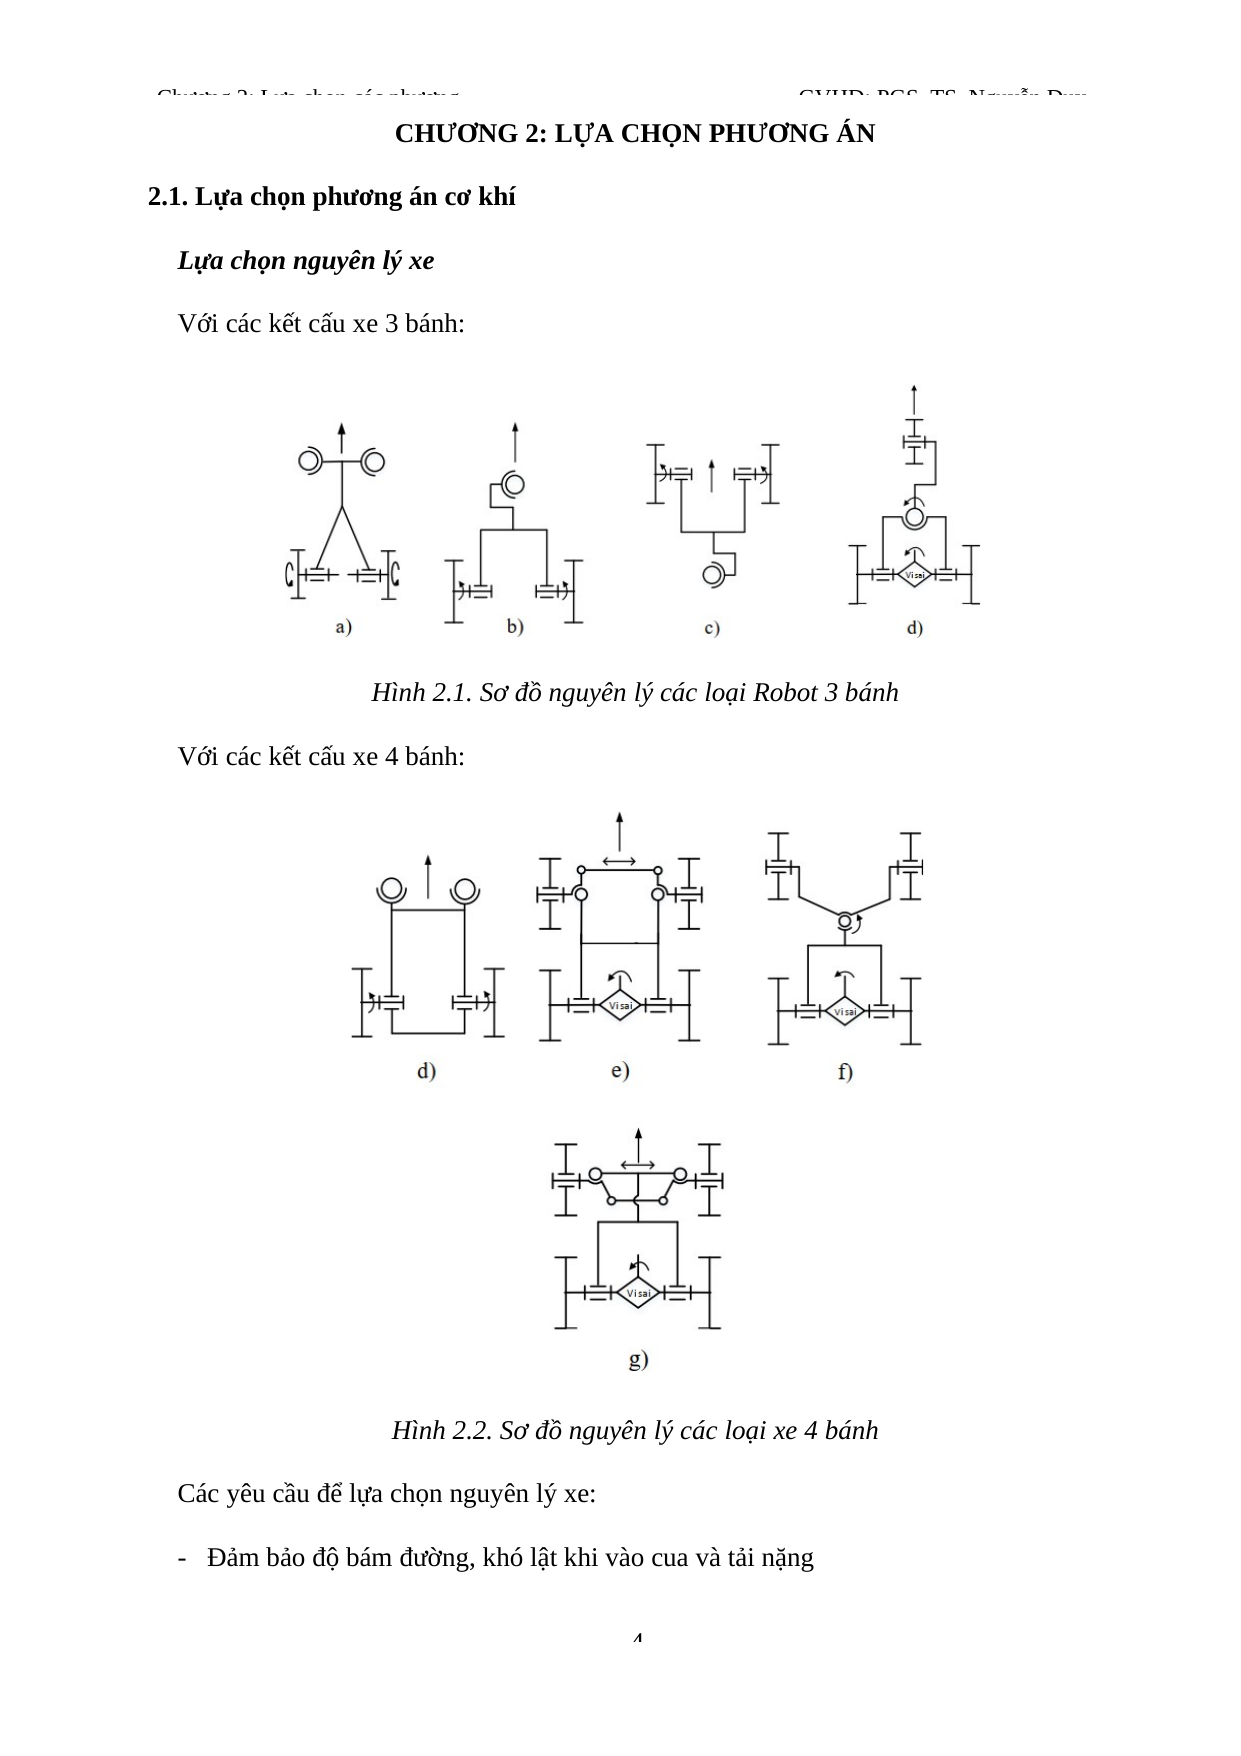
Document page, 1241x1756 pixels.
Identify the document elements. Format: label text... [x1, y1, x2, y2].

picture [351, 811, 924, 1371]
text Hình 2.2. Sơ đồ nguyên lý các loại xe 4 bánh [333, 1414, 937, 1445]
subtitle CHƯƠNG 2: LỰA CHỌN PHƯƠNG ÁN [333, 117, 936, 148]
text Với các kết cấu xe 3 bánh: [177, 307, 1144, 338]
list Đảm bảo độ bám đường, khó lật khi vào cua và tải nặng [177, 1541, 1144, 1572]
text Với các kết cấu xe 4 bánh: [177, 740, 1144, 771]
picture [285, 384, 981, 638]
subtitle Lựa chọn nguyên lý xe [177, 244, 1144, 275]
text Các yêu cầu để lựa chọn nguyên lý xe: [177, 1477, 1144, 1508]
text Hình 2.1. Sơ đồ nguyên lý các loại Robot 3 bánh [333, 677, 937, 708]
subtitle Lựa chọn phương án cơ khí [148, 181, 1144, 212]
